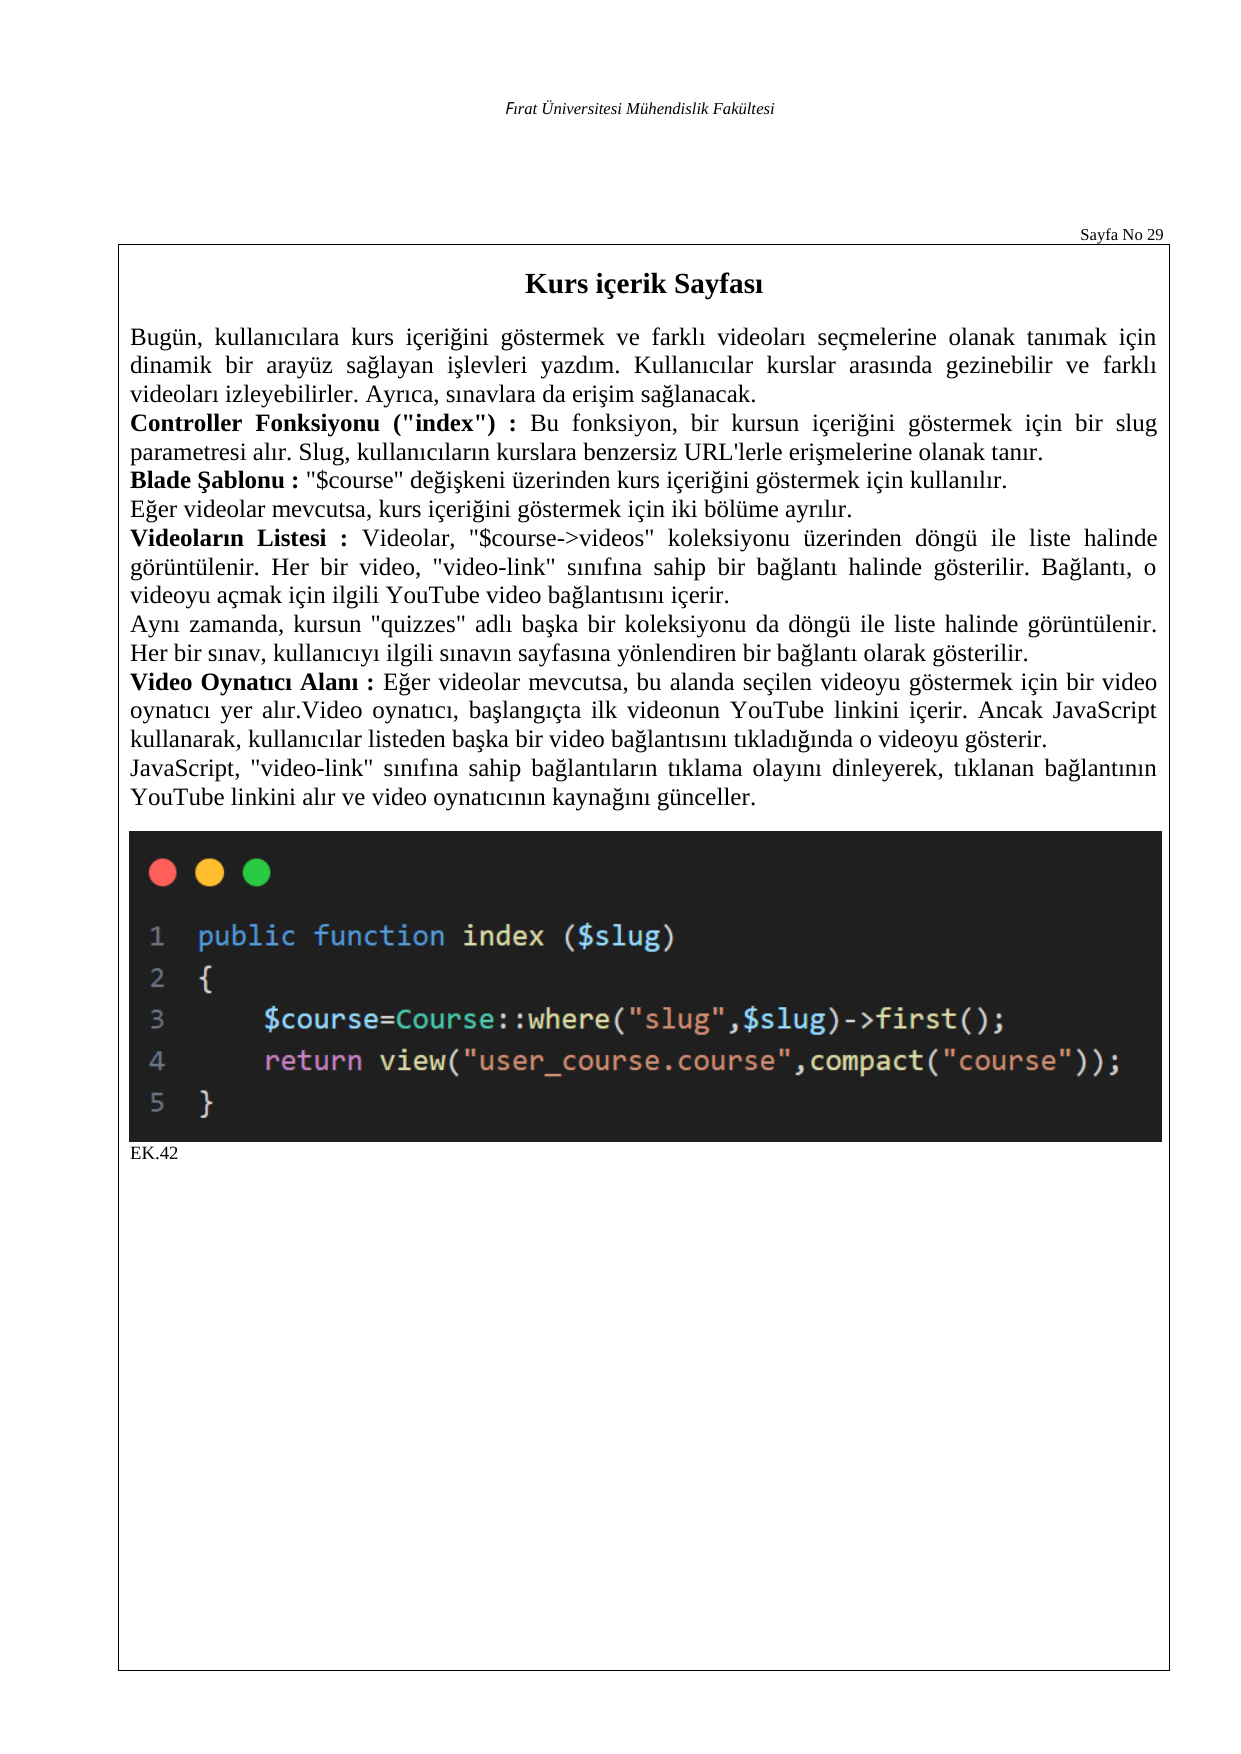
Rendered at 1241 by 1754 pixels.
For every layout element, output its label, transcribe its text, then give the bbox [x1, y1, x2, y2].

picture [129, 831, 1162, 1142]
text Sayfa No 29 [118, 225, 1163, 244]
text Fırat Üniversitesi Mühendislik Fakültesi [118, 97, 1163, 119]
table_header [119, 245, 1169, 1670]
